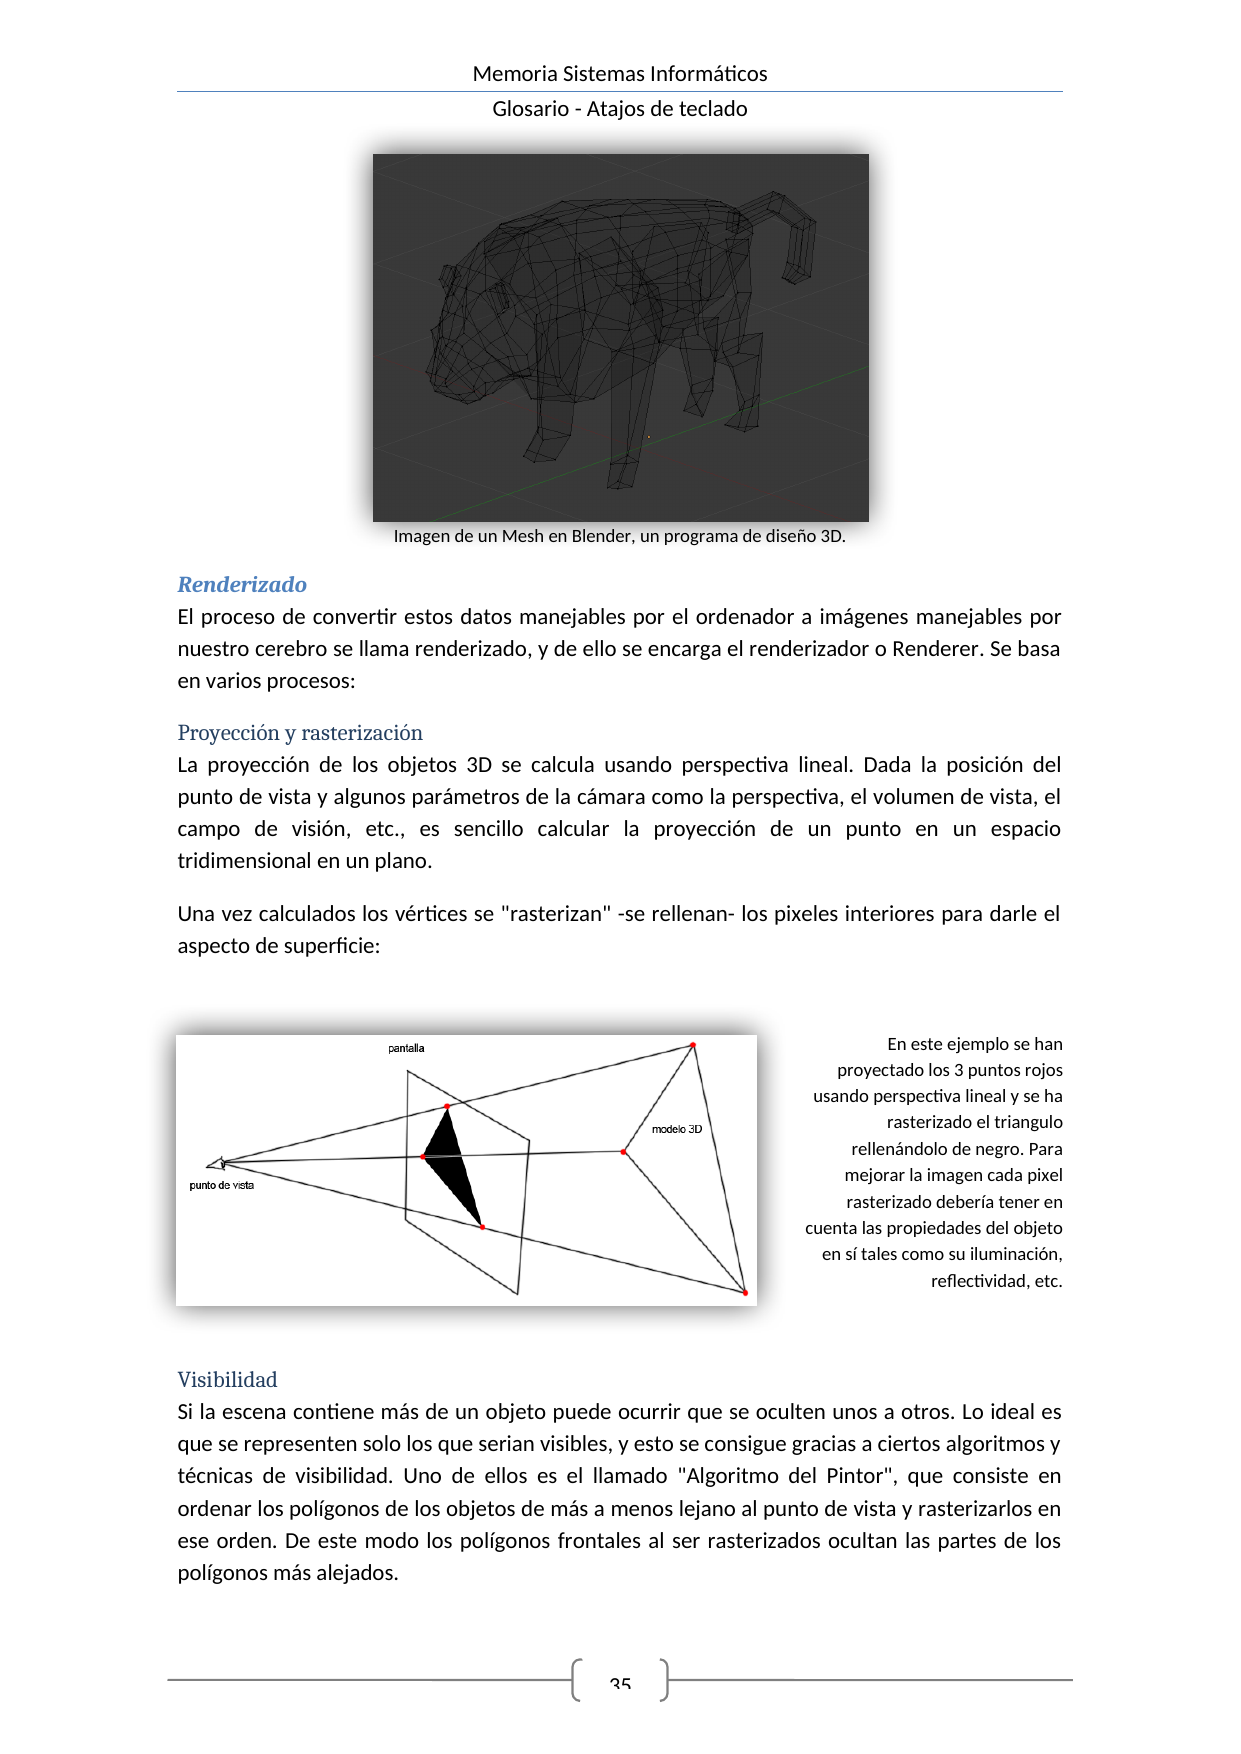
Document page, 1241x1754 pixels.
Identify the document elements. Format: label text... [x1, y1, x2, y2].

subtitle Visibilidad [177, 1367, 1063, 1393]
text La proyección de los objetos 3D se calcula usando perspectiva lineal. Dada la posición del punto de vista y algunos parámetros de la cámara como la perspectiva, el volumen de vista, el campo de visión, etc., es sencillo calcular la proyección de un punto en un espacio tridimensional en un plano. [177, 750, 1063, 874]
text Si la escena contiene más de un objeto puede ocurrir que se oculten unos a otros. Lo ideal es que se representen solo los que serian visibles, y esto se consigue gracias a ciertos algoritmos y técnicas de visibilidad. Uno de ellos es el llamado "Algoritmo del Pintor", que consiste en ordenar los polígonos de los objetos de más a menos lejano al punto de vista y rasterizarlos en ese orden. De este modo los polígonos frontales al ser rasterizados ocultan las partes de los polígonos más alejados. [177, 1397, 1063, 1586]
subtitle Proyección y rasterización [177, 719, 1063, 746]
text Imagen de un Mesh en Blender, un programa de diseño 3D. [177, 154, 1063, 548]
subtitle Renderizado [177, 572, 1063, 598]
text El proceso de convertir estos datos manejables por el ordenador a imágenes manejables por nuestro cerebro se llama renderizado, y de ello se encarga el renderizador o Renderer. Se basa en varios procesos: [177, 602, 1063, 694]
text Una vez calculados los vértices se "rasterizan" -se rellenan- los pixeles interiores para darle el aspecto de superficie: [177, 899, 1063, 959]
picture [176, 1035, 757, 1306]
